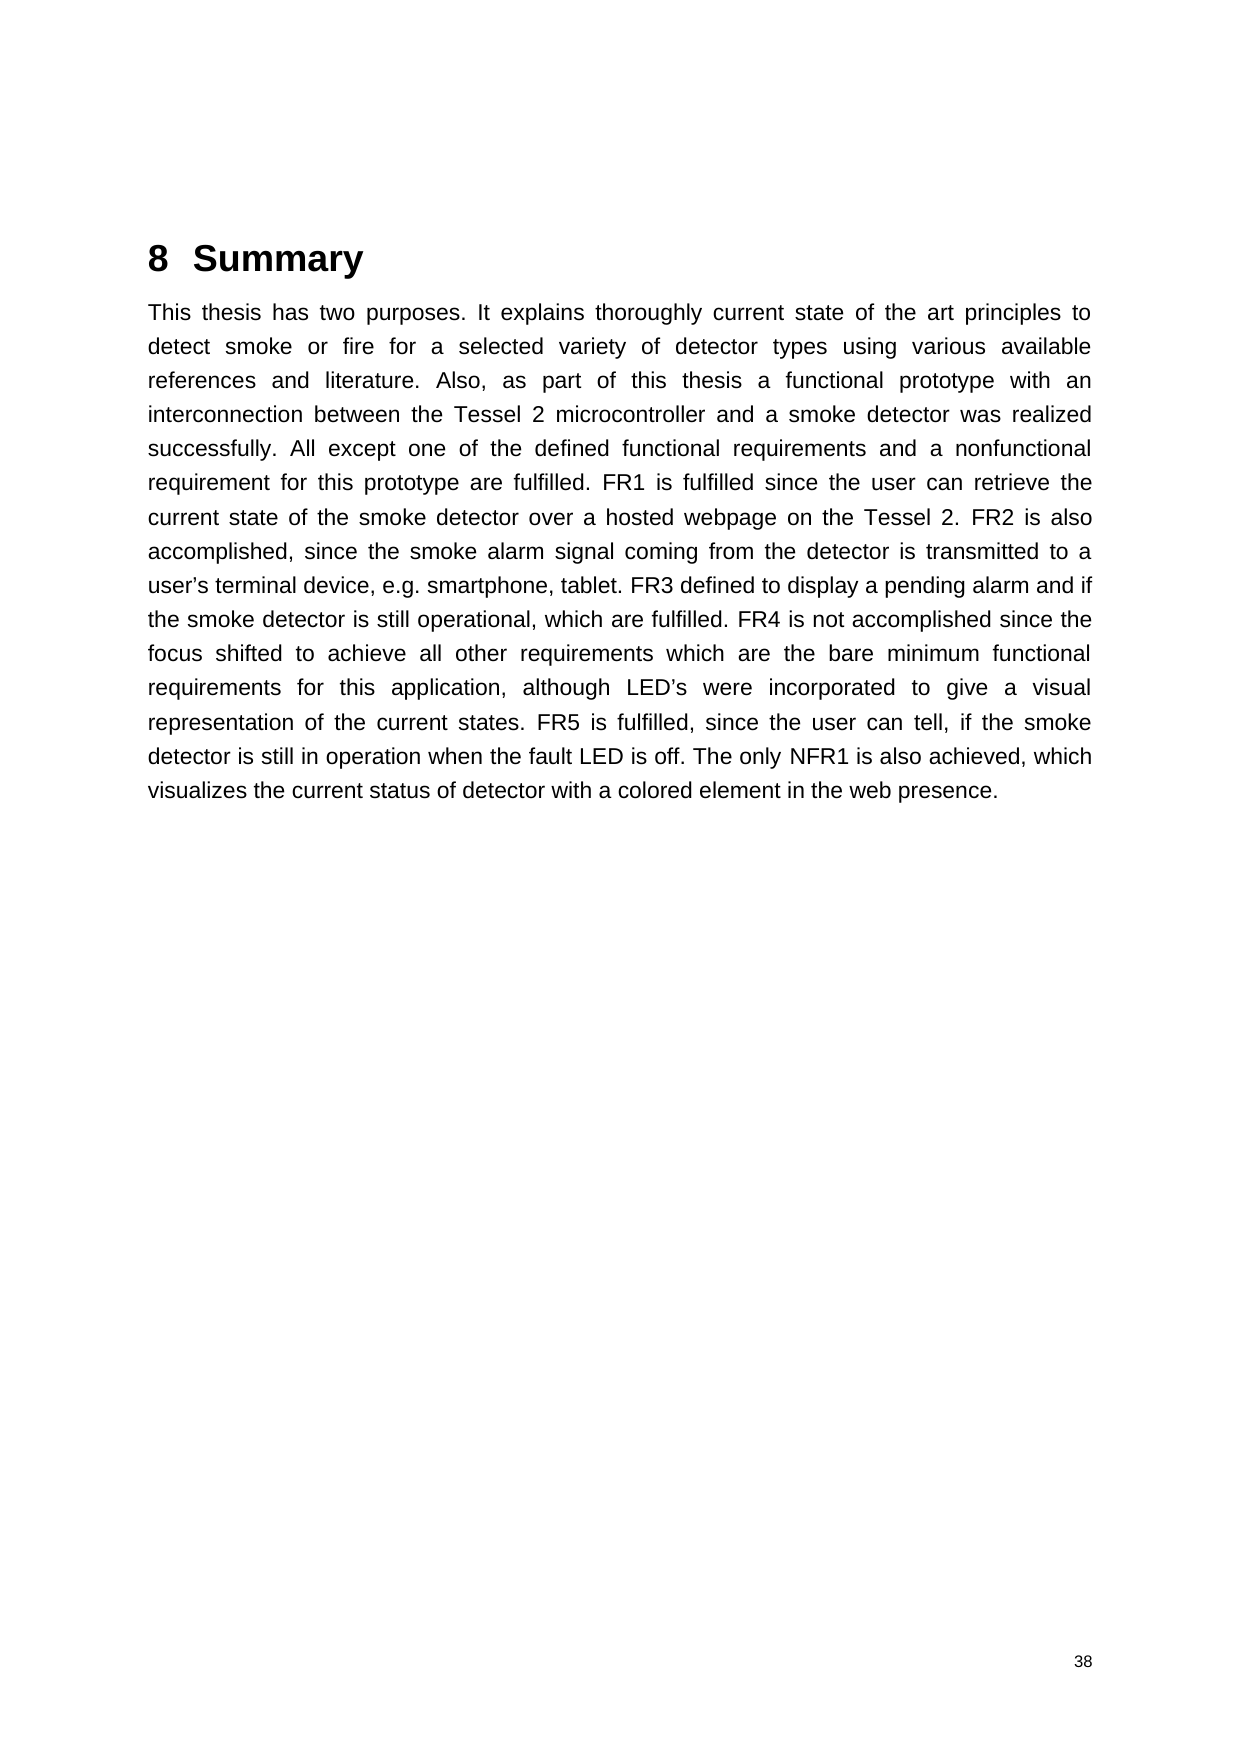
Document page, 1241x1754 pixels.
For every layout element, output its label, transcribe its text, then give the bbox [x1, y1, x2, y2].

subtitle Summary [148, 236, 1092, 279]
text This thesis has two purposes. It explains thoroughly current state of the art principles to detect smoke or fire for a selected variety of detector types using various available references and literature. Also, as part of this thesis a functional prototype with an interconnection between the Tessel 2 microcontroller and a smoke detector was realized successfully. All except one of the defined functional requirements and a nonfunctional requirement for this prototype are fulfilled. FR1 is fulfilled since the user can retrieve the current state of the smoke detector over a hosted webpage on the Tessel 2. FR2 is also accomplished, since the smoke alarm signal coming from the detector is transmitted to a user’s terminal device, e.g. smartphone, tablet. FR3 defined to display a pending alarm and if the smoke detector is still operational, which are fulfilled. FR4 is not accomplished since the focus shifted to achieve all other requirements which are the bare minimum functional requirements for this application, although LED’s were incorporated to give a visual representation of the current states. FR5 is fulfilled, since the user can tell, if the smoke detector is still in operation when the fault LED is off. The only NFR1 is also achieved, which visualizes the current status of detector with a colored element in the web presence. [148, 298, 1092, 803]
